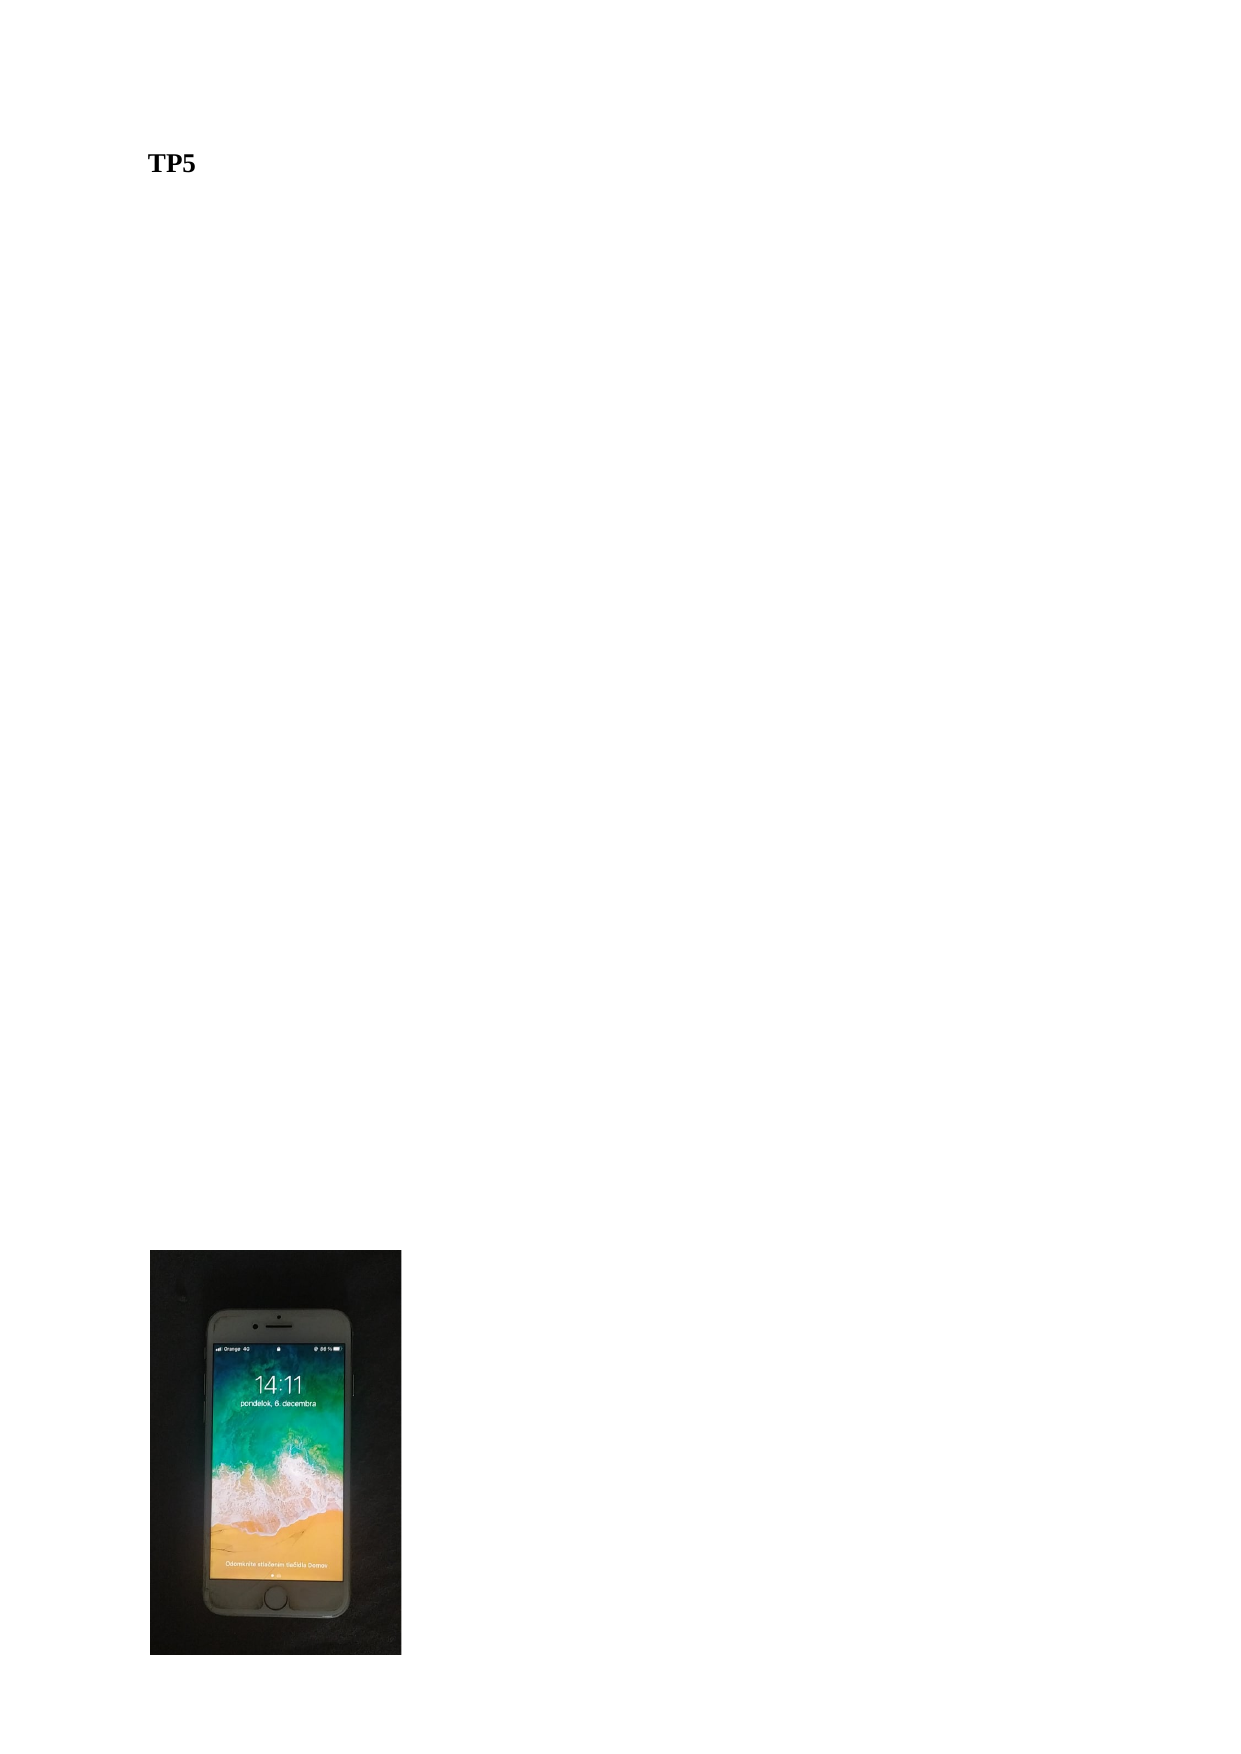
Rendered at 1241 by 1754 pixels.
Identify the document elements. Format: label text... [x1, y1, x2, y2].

text TP5 [148, 148, 1093, 179]
picture [150, 1250, 402, 1655]
